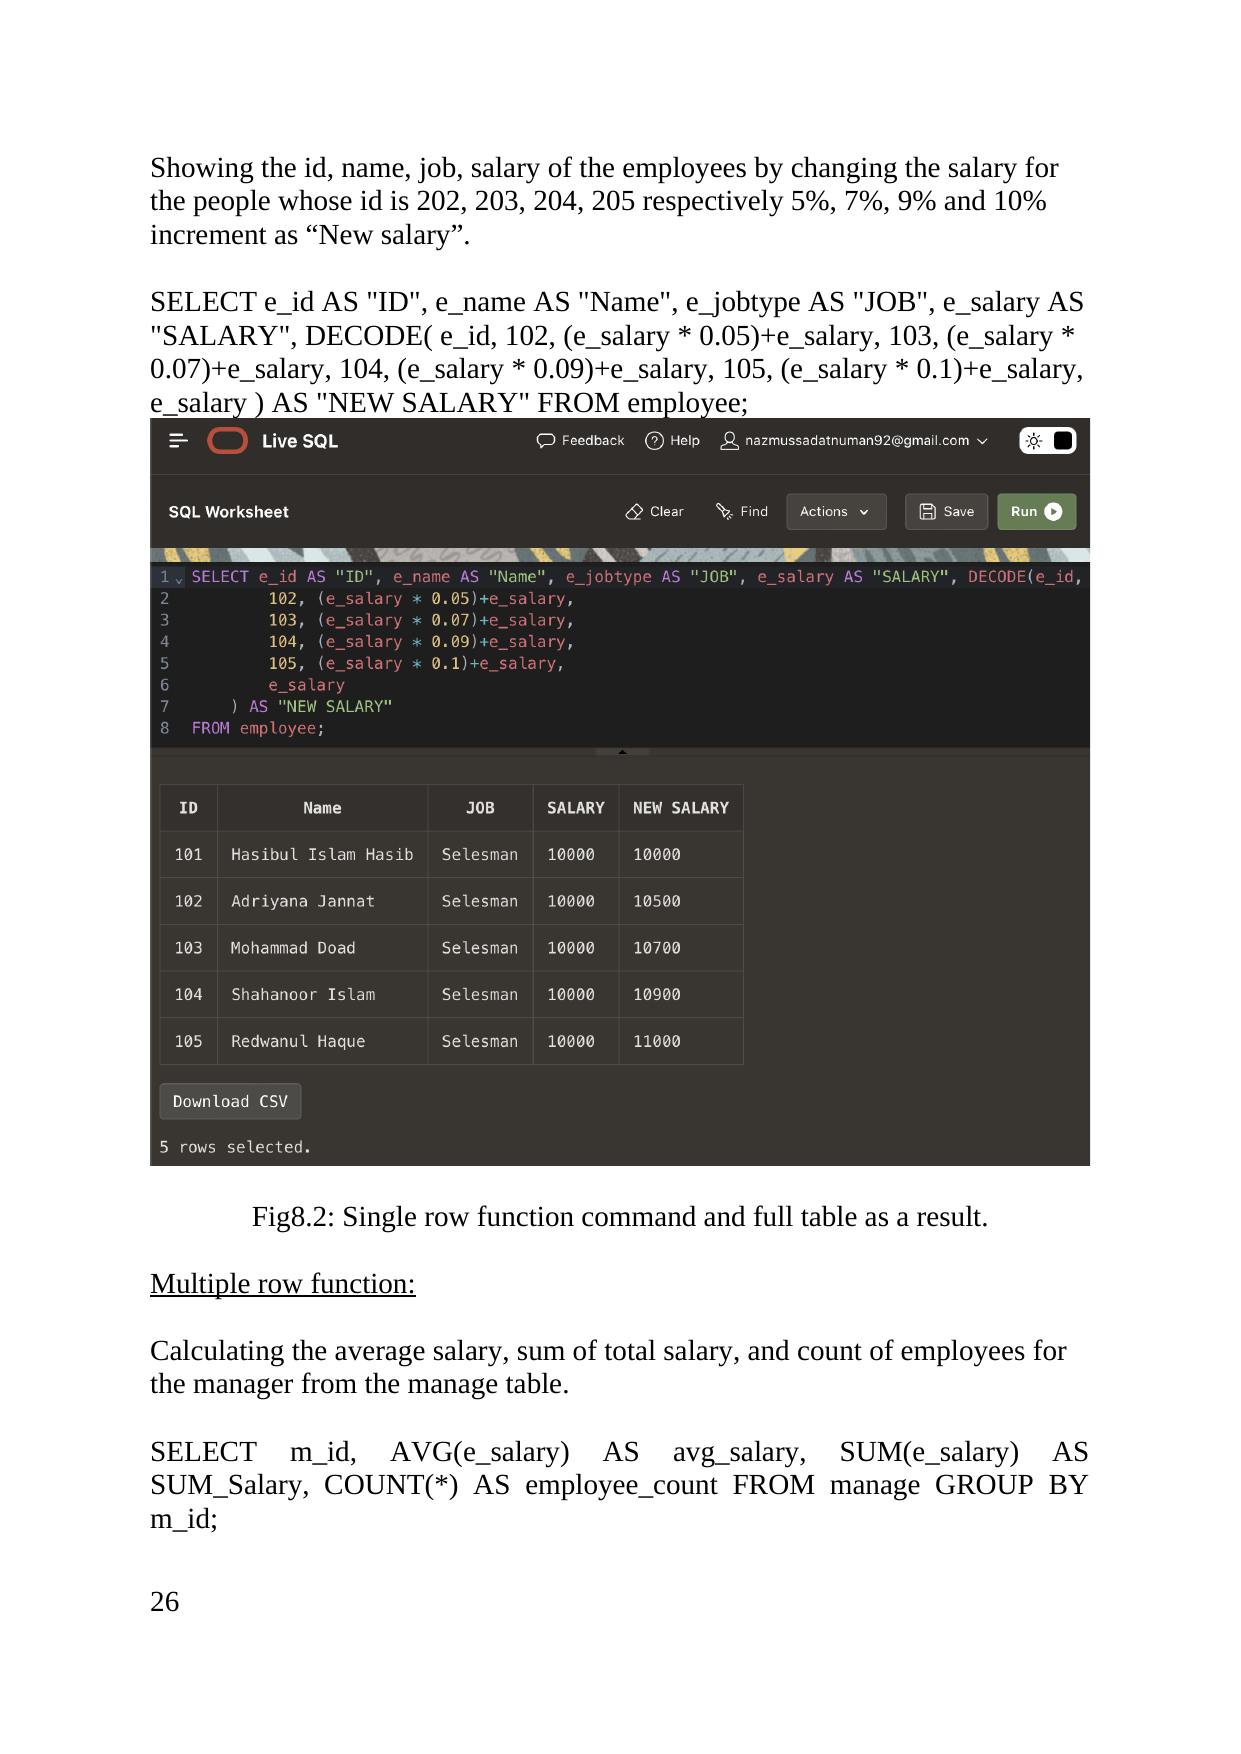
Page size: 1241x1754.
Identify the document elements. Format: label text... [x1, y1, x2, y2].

text Fig8.2: Single row function command and full table as a result. [150, 1199, 1090, 1232]
text Showing the id, name, job, salary of the employees by changing the salary for the people whose id is 202, 203, 204, 205 respectively 5%, 7%, 9% and 10% increment as “New salary”. [150, 150, 1090, 251]
text SELECT m_id, AVG(e_salary) AS avg_salary, SUM(e_salary) AS SUM_Salary, COUNT(*) AS employee_count FROM manage GROUP BY m_id; [150, 1434, 1090, 1534]
text Calculating the average salary, sum of total salary, and count of employees for the manager from the manage table. [150, 1333, 1090, 1400]
text Multiple row function: [150, 1266, 1090, 1299]
picture [150, 418, 1091, 1166]
text SELECT e_id AS "ID", e_name AS "Name", e_jobtype AS "JOB", e_salary AS "SALARY", DECODE( e_id, 102, (e_salary * 0.05)+e_salary, 103, (e_salary * 0.07)+e_salary, 104, (e_salary * 0.09)+e_salary, 105, (e_salary * 0.1)+e_salary, e_salary ) AS "NEW SALARY" FROM employee; [150, 284, 1090, 418]
